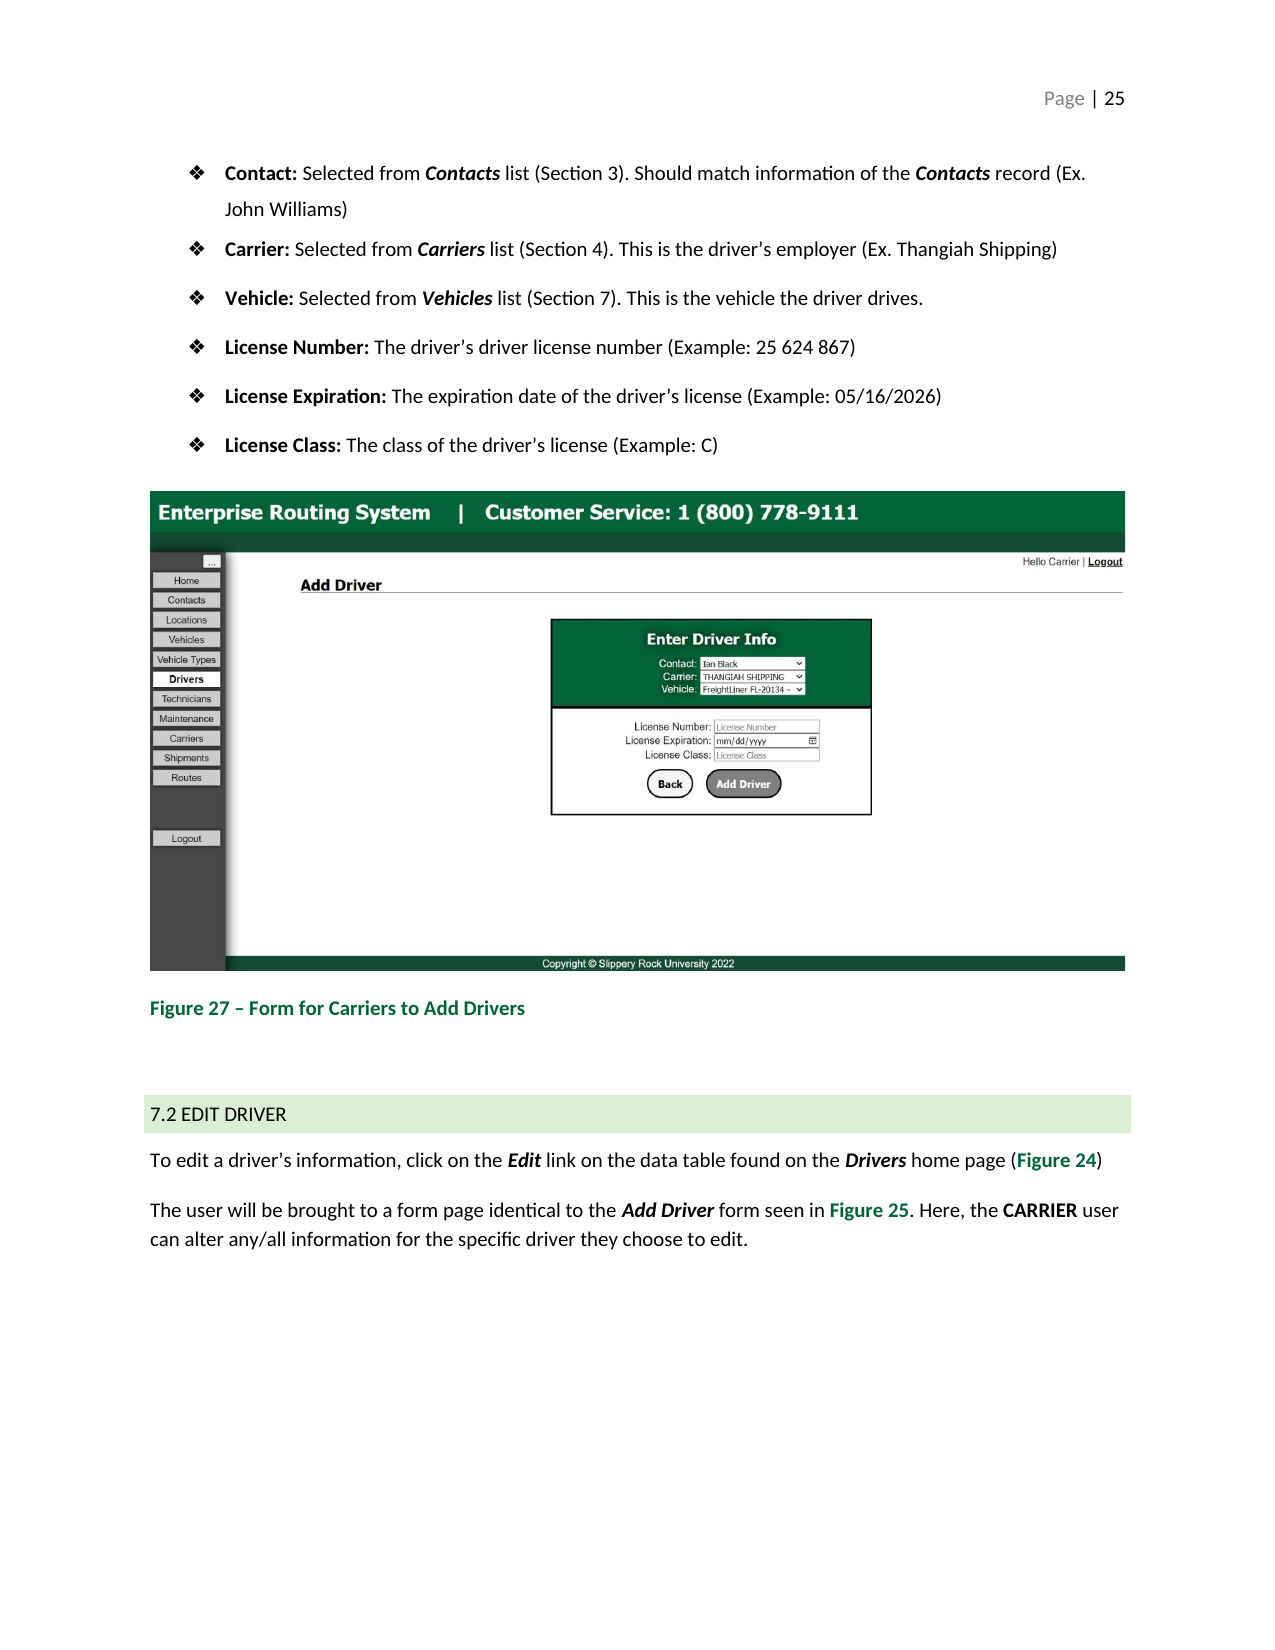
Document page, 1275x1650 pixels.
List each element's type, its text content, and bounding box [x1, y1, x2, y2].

text To edit a driver’s information, click on the Edit link on the data table found on the Drivers home page (Figure 24) [150, 1147, 1125, 1172]
list Vehicle: Selected from Vehicles list (Section 7). This is the vehicle the driver drives. [187, 275, 1125, 317]
text 7.2 EDIT DRIVER [150, 1101, 1125, 1126]
text Figure 27 – Form for Carriers to Add Drivers [150, 995, 1125, 1020]
list Contact: Selected from Contacts list (Section 3). Should match information of the Contacts record (Ex. John Williams) [187, 150, 1125, 222]
picture [150, 491, 1125, 971]
list License Expiration: The expiration date of the driver’s license (Example: 05/16/2026) [187, 373, 1125, 416]
list License Number: The driver’s driver license number (Example: 25 624 867) [187, 324, 1125, 366]
list License Class: The class of the driver’s license (Example: C) [187, 422, 1125, 464]
text The user will be brought to a form page identical to the Add Driver form seen in Figure 25. Here, the CARRIER user can alter any/all information for the specific driver they choose to edit. [150, 1197, 1125, 1251]
list Carrier: Selected from Carriers list (Section 4). This is the driver’s employer (Ex. Thangiah Shipping) [187, 226, 1125, 268]
